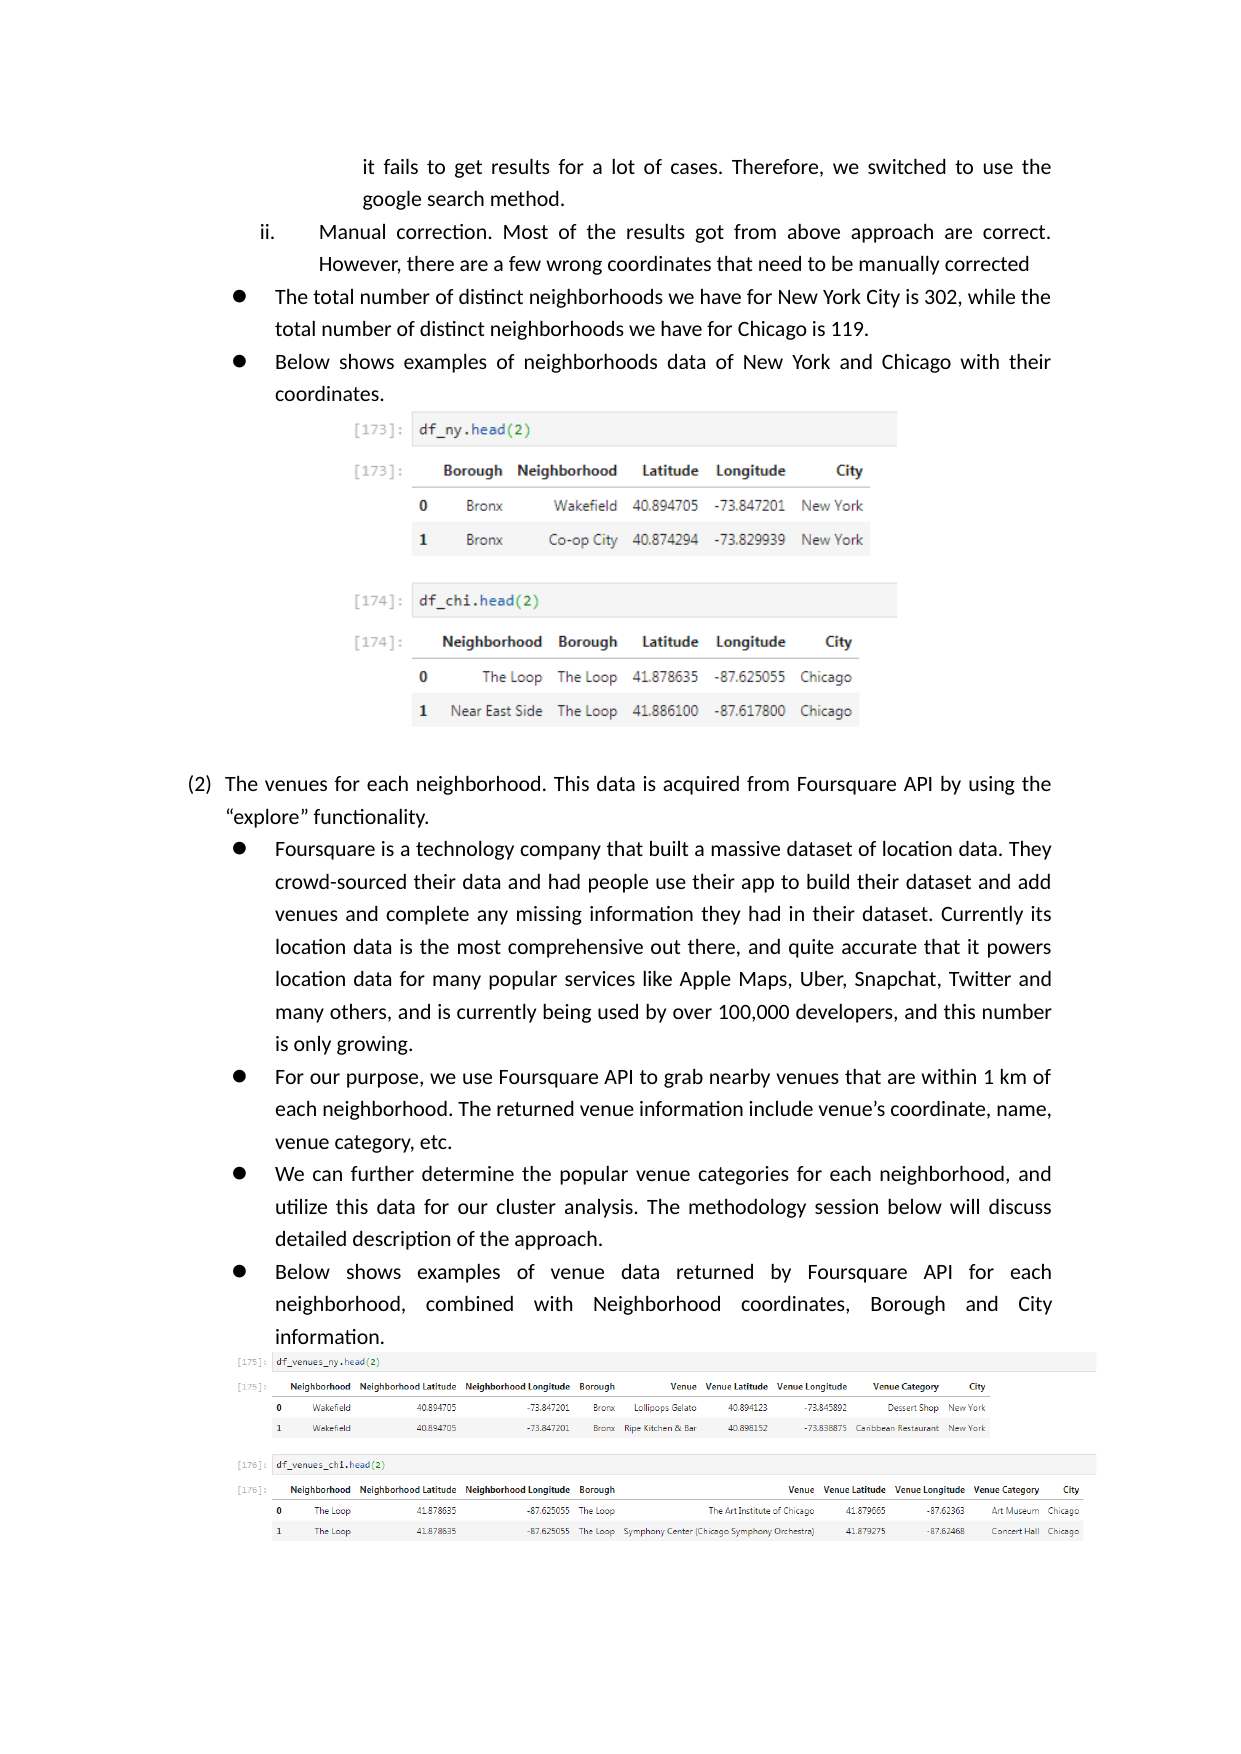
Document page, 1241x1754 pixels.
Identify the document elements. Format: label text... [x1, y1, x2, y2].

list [319, 150, 1053, 215]
picture [343, 410, 898, 727]
list The total number of distinct neighborhoods we have for New York City is 302, while the total number of distinct neighborhoods we have for Chicago is 119. [231, 280, 1053, 345]
list Manual correction. Most of the results got from above approach are correct. However, there are a few wrong coordinates that need to be manually corrected [275, 215, 1053, 280]
list We can further determine the popular venue categories for each neighborhood, and utilize this data for our cluster analysis. The methodology session below will discuss detailed description of the approach. [231, 1157, 1053, 1255]
list The venues for each neighborhood. This data is acquired from Foursquare API by using the “explore” functionality. [187, 767, 1053, 832]
list Below shows examples of venue data returned by Foursquare API for each neighborhood, combined with Neighborhood coordinates, Borough and City information. [231, 1255, 1053, 1352]
picture [231, 1352, 1097, 1542]
list Foursquare is a technology company that built a massive dataset of location data. They crowd-sourced their data and had people use their app to build their dataset and add venues and complete any missing information they had in their dataset. Currently its location data is the most comprehensive out there, and quite accurate that it powers location data for many popular services like Apple Maps, Uber, Snapchat, Twitter and many others, and is currently being used by over 100,000 developers, and this number is only growing. [231, 832, 1053, 1060]
list Below shows examples of neighborhoods data of New York and Chicago with their coordinates. [231, 345, 1053, 410]
list For our purpose, we use Foursquare API to grab nearby venues that are within 1 km of each neighborhood. The returned venue information include venue’s coordinate, name, venue category, etc. [231, 1060, 1053, 1157]
